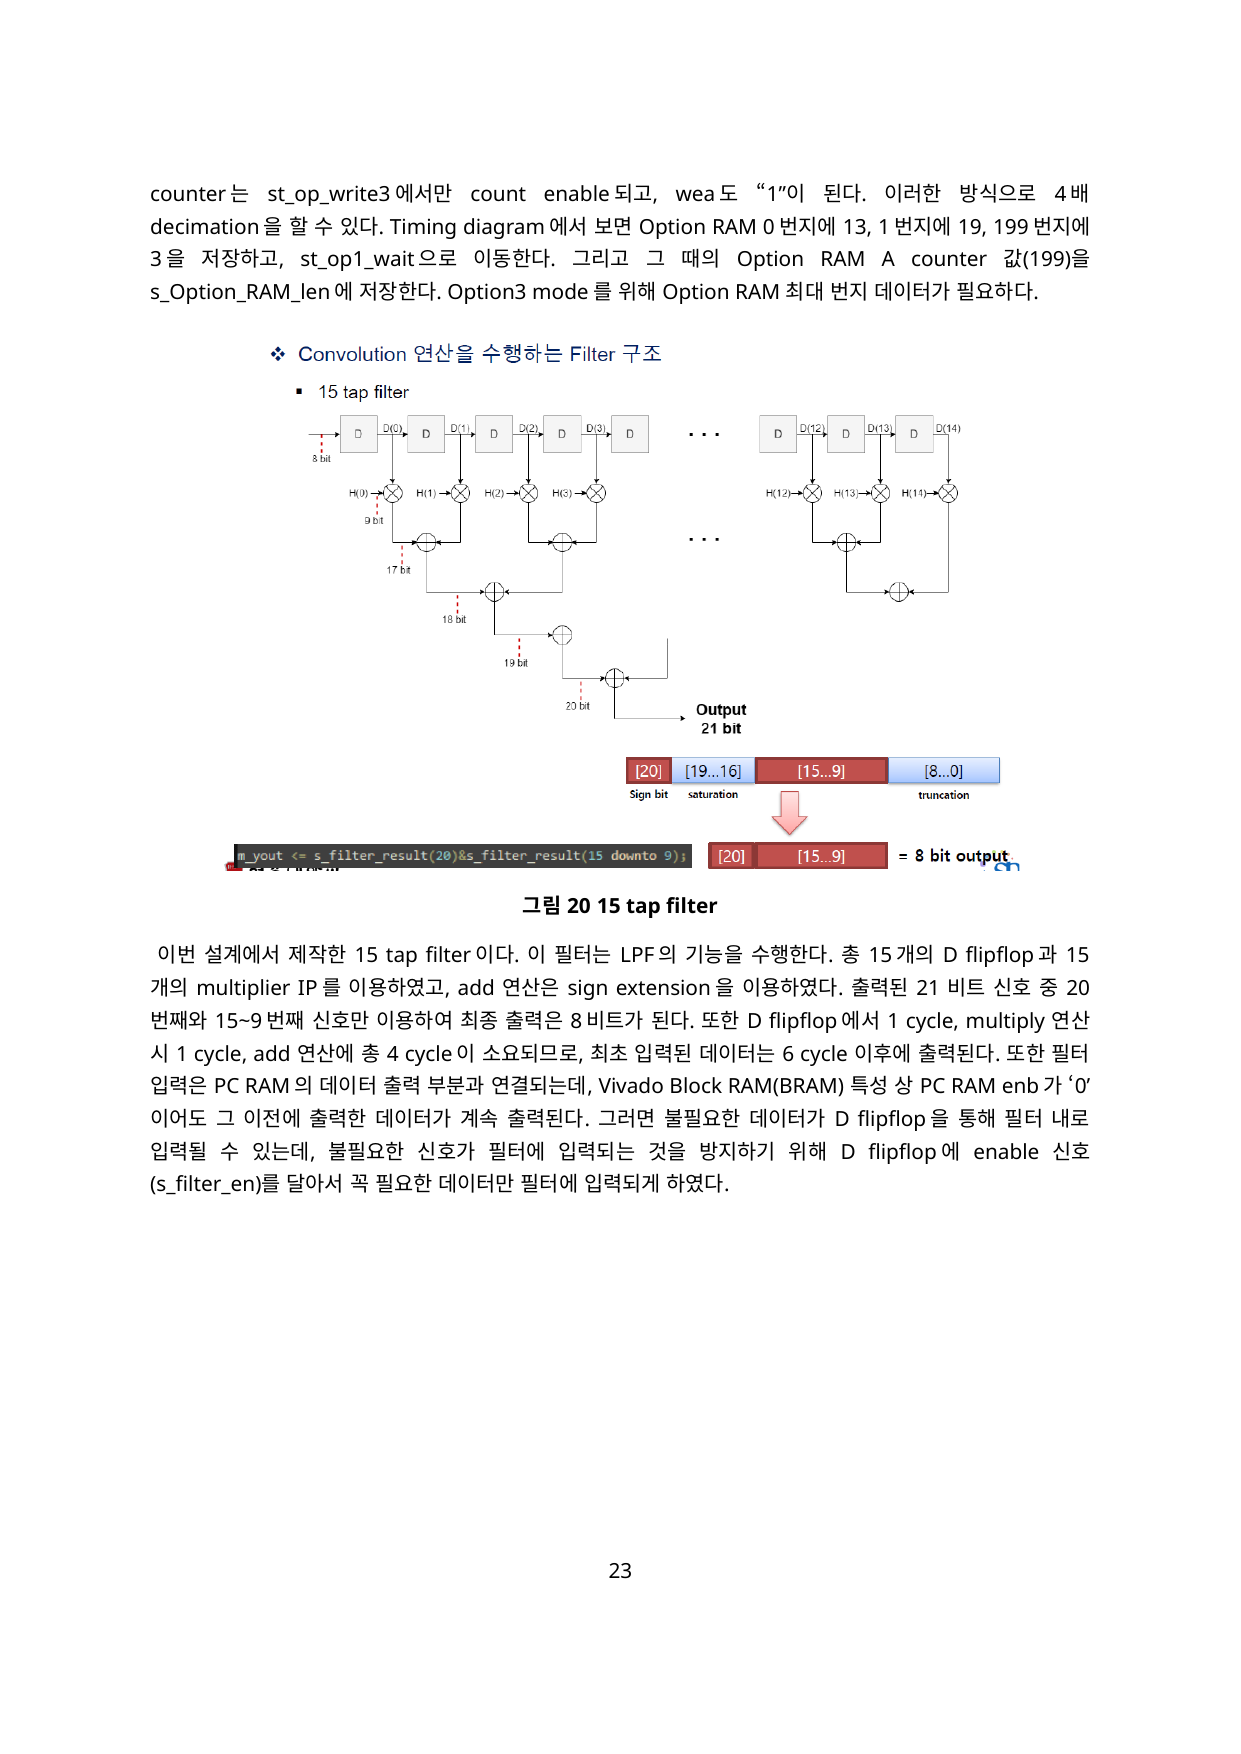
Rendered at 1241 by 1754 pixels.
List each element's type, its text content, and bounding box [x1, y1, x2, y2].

picture [221, 324, 1020, 871]
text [150, 177, 1090, 306]
text 이번 설계에서 제작한 15 tap filter이다. 이 필터는 LPF의 기능을 수행한다. 총 15개의 D flipflop과 15개의 multiplier IP를 이용하였고, add 연산은 sign extension을 이용하였다. 출력된 21 비트 신호 중 20번째와 15~9번째 신호만 이용하여 최종 출력은 8비트가 된다. 또한 D flipflop에서 1 cycle, multiply 연산 시 1 cycle, add 연산에 총 4 cycle이 소요되므로, 최초 입력된 데이터는 6 cycle 이후에 출력된다. 또한 필터 입력은 PC RAM의 데이터 출력 부분과 연결되는데, Vivado Block RAM(BRAM) 특성 상 PC RAM enb가 ‘0’이어도 그 이전에 출력한 데이터가 계속 출력된다. 그러면 불필요한 데이터가 D flipflop을 통해 필터 내로 입력될 수 있는데, 불필요한 신호가 필터에 입력되는 것을 방지하기 위해 D flipflop에 enable 신호(s_filter_en)를 달아서 꼭 필요한 데이터만 필터에 입력되게 하였다. [150, 939, 1090, 1198]
